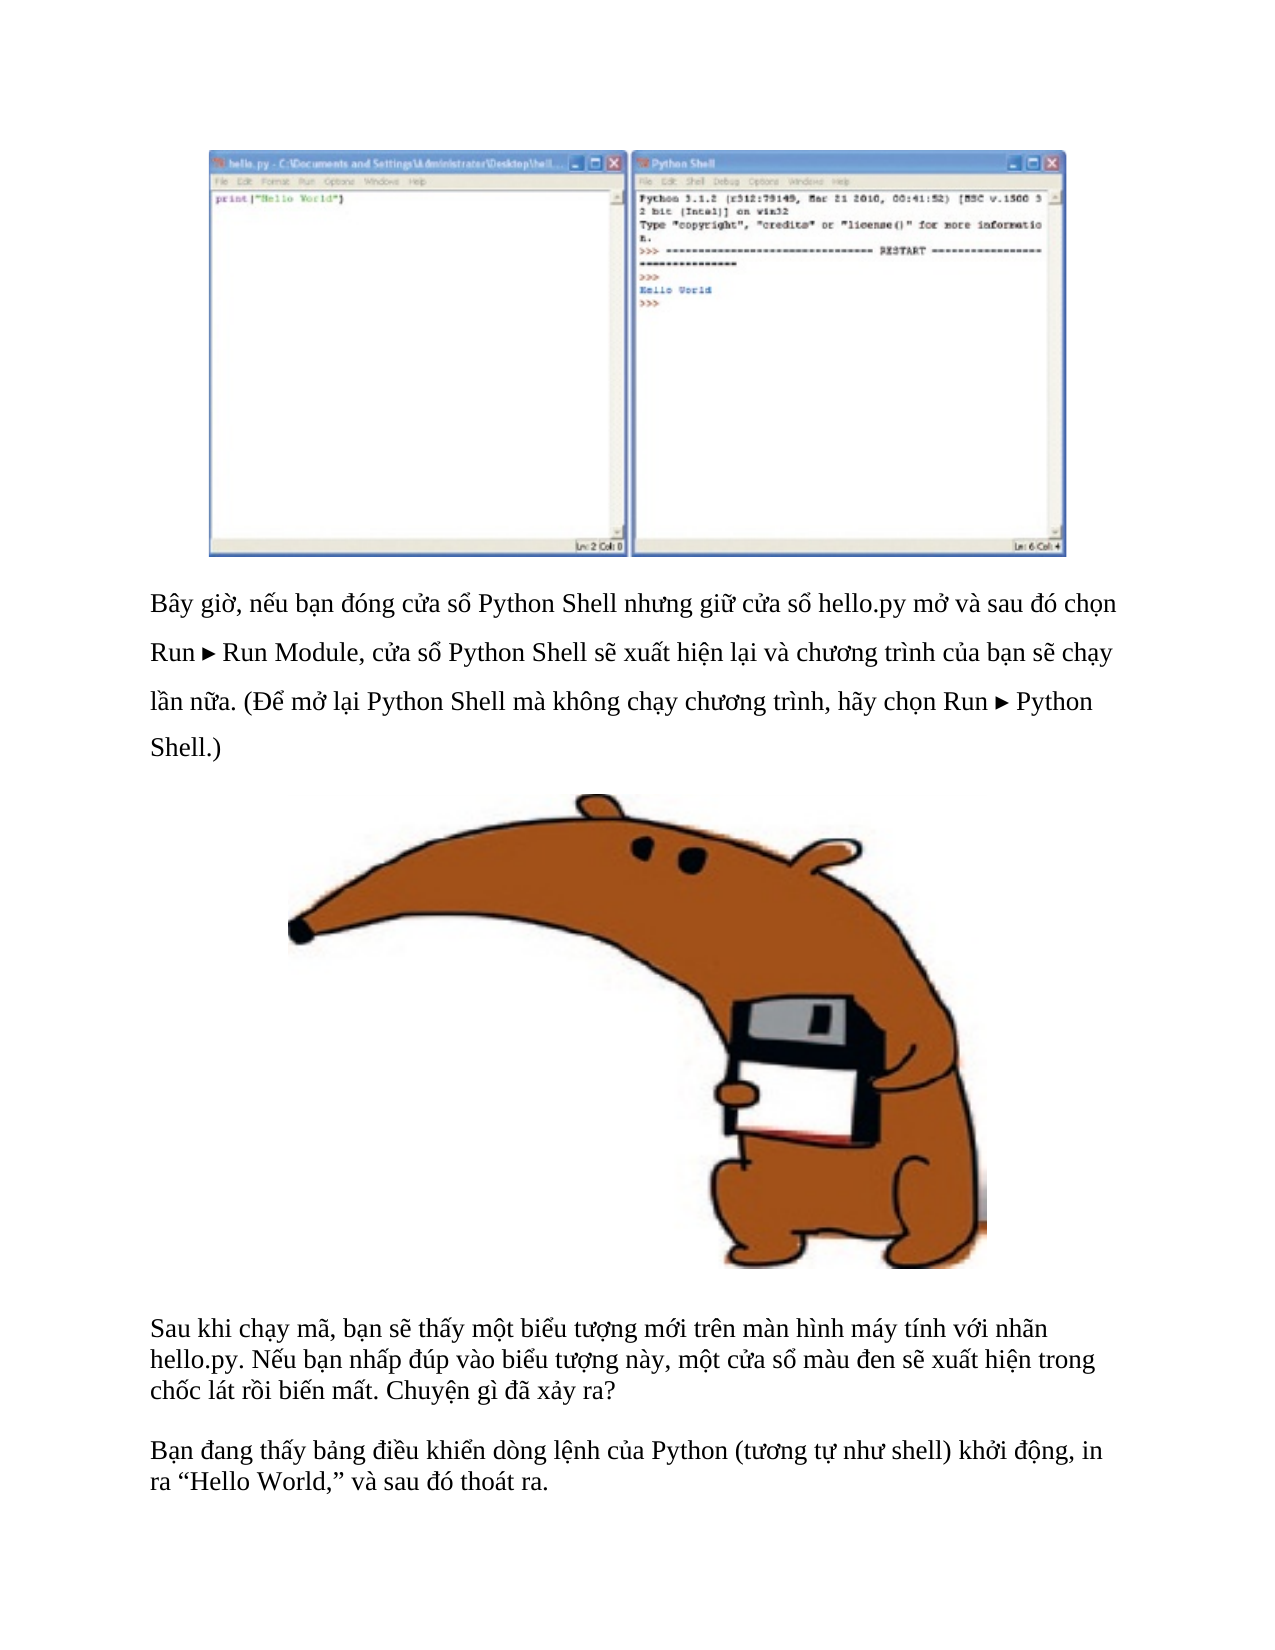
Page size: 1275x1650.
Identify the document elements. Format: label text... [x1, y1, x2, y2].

text Sau khi chạy mã, bạn sẽ thấy một biểu tượng mới trên màn hình máy tính với nhãn hello.py. Nếu bạn nhấp đúp vào biểu tượng này, một cửa sổ màu đen sẽ xuất hiện trong chốc lát rồi biến mất. Chuyện gì đã xảy ra? [150, 1312, 1125, 1405]
text Bạn đang thấy bảng điều khiển dòng lệnh của Python (tương tự như shell) khởi động, in ra “Hello World,” và sau đó thoát ra. [150, 1434, 1125, 1497]
text Bây giờ, nếu bạn đóng cửa sổ Python Shell nhưng giữ cửa sổ hello.py mở và sau đó chọn Run ▸ Run Module, cửa sổ Python Shell sẽ xuất hiện lại và chương trình của bạn sẽ chạy lần nữa. (Để mở lại Python Shell mà không chạy chương trình, hãy chọn Run ▸ Python Shell.) [150, 587, 1125, 763]
picture [288, 794, 987, 1269]
picture [208, 150, 1067, 557]
